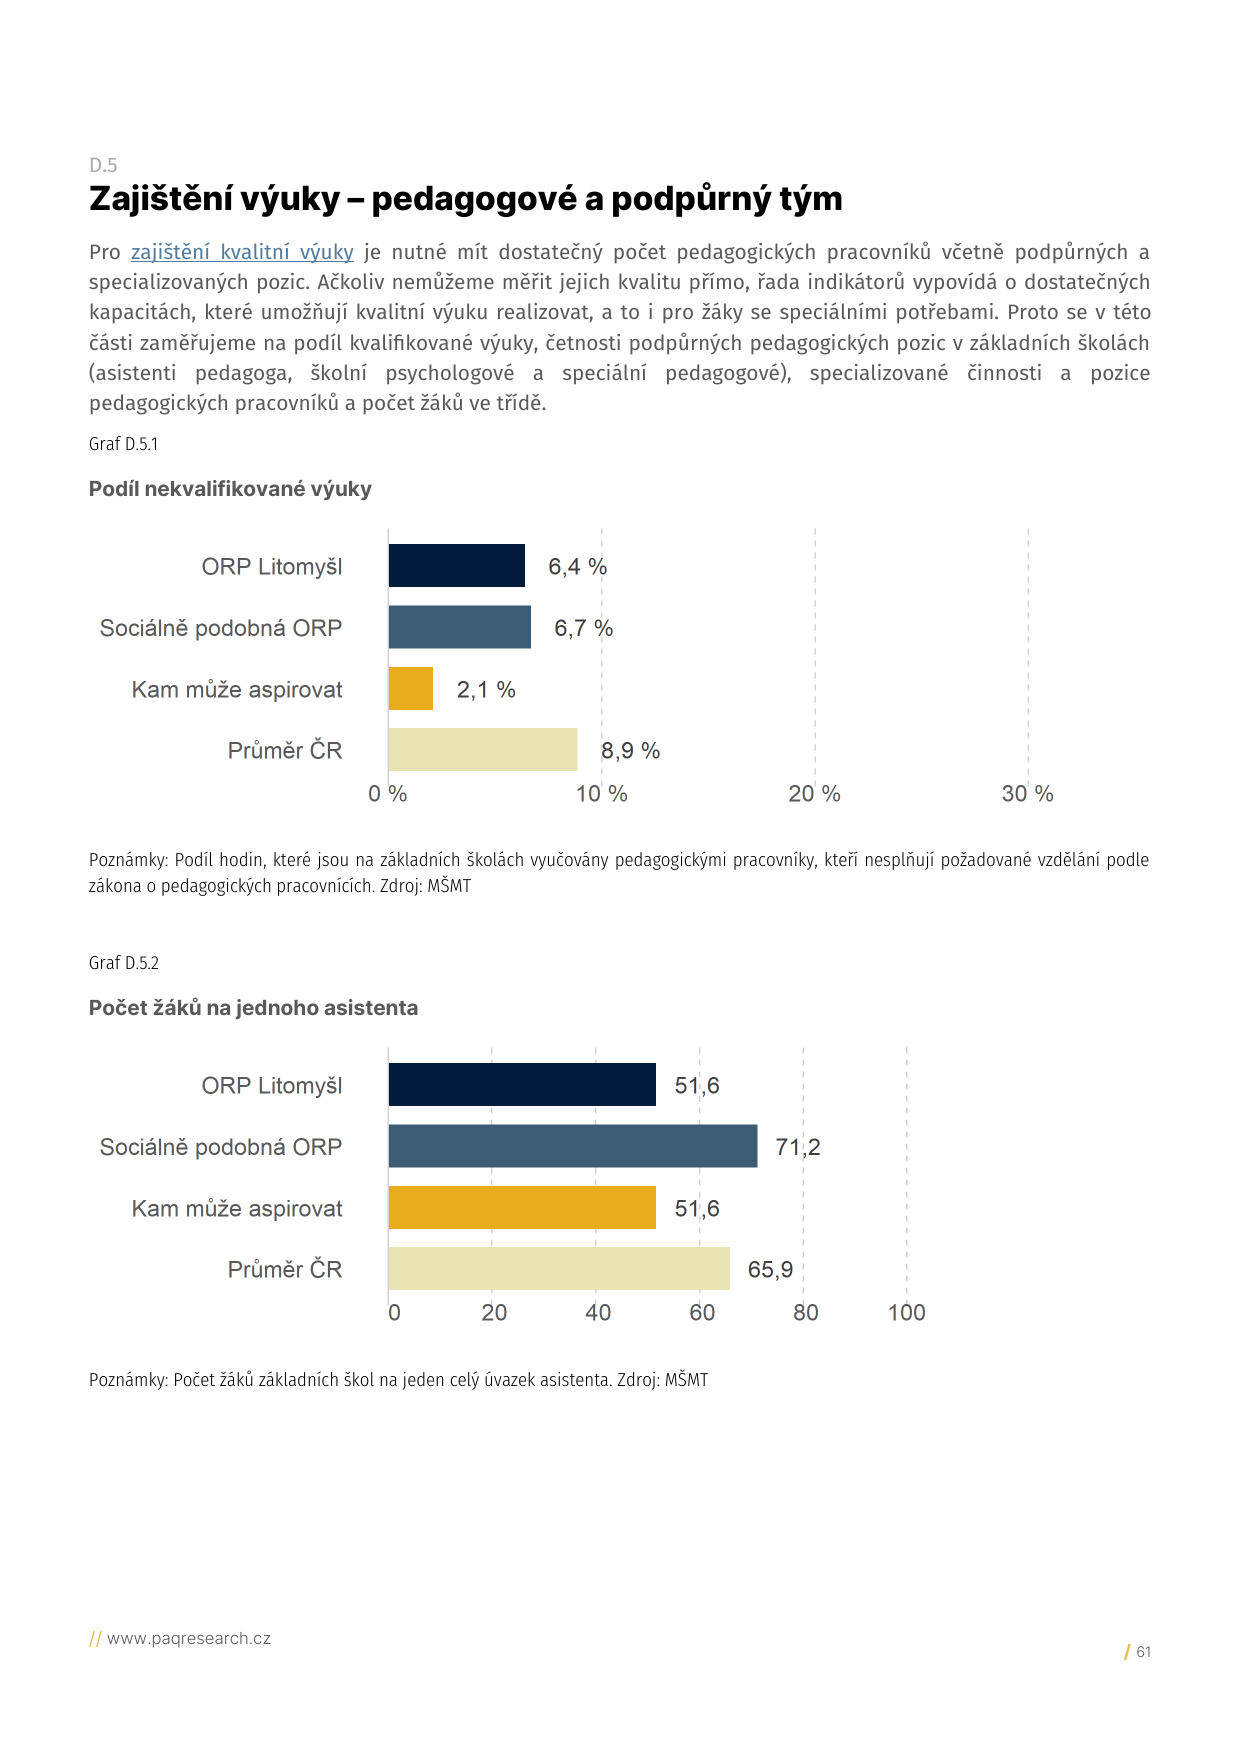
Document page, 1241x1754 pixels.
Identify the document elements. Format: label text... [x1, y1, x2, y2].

text Graf D.5.2 [89, 952, 1152, 974]
text Graf D.5.1 [89, 433, 1152, 455]
picture [88, 1020, 1139, 1352]
text Poznámky: Počet žáků základních škol na jeden celý úvazek asistenta. Zdroj: MŠMT [89, 1368, 1152, 1391]
picture [88, 501, 1139, 833]
text Poznámky: Podíl hodin, které jsou na základních školách vyučovány pedagogickými pracovníky, kteří nesplňují požadované vzdělání podle zákona o pedagogických pracovnících. Zdroj: MŠMT [89, 849, 1152, 898]
text Počet žáků na jednoho asistenta [89, 990, 1152, 1020]
text Pro zajištění kvalitní výuky je nutné mít dostatečný počet pedagogických pracovníků včetně podpůrných a specializovaných pozic. Ačkoliv nemůžeme měřit jejich kvalitu přímo, řada indikátorů vypovídá o dostatečných kapacitách, které umožňují kvalitní výuku realizovat, a to i pro žáky se speciálními potřebami. Proto se v této části zaměřujeme na podíl kvalifikované výuky, četnosti podpůrných pedagogických pozic v základních školách (asistenti pedagoga, školní psychologové a speciální pedagogové), specializované činnosti a pozice pedagogických pracovníků a počet žáků ve třídě. [89, 235, 1152, 416]
text Podíl nekvalifikované výuky [89, 471, 1152, 501]
text D.5 [89, 148, 1152, 178]
subtitle Zajištění výuky – pedagogové a podpůrný tým [89, 178, 1152, 218]
